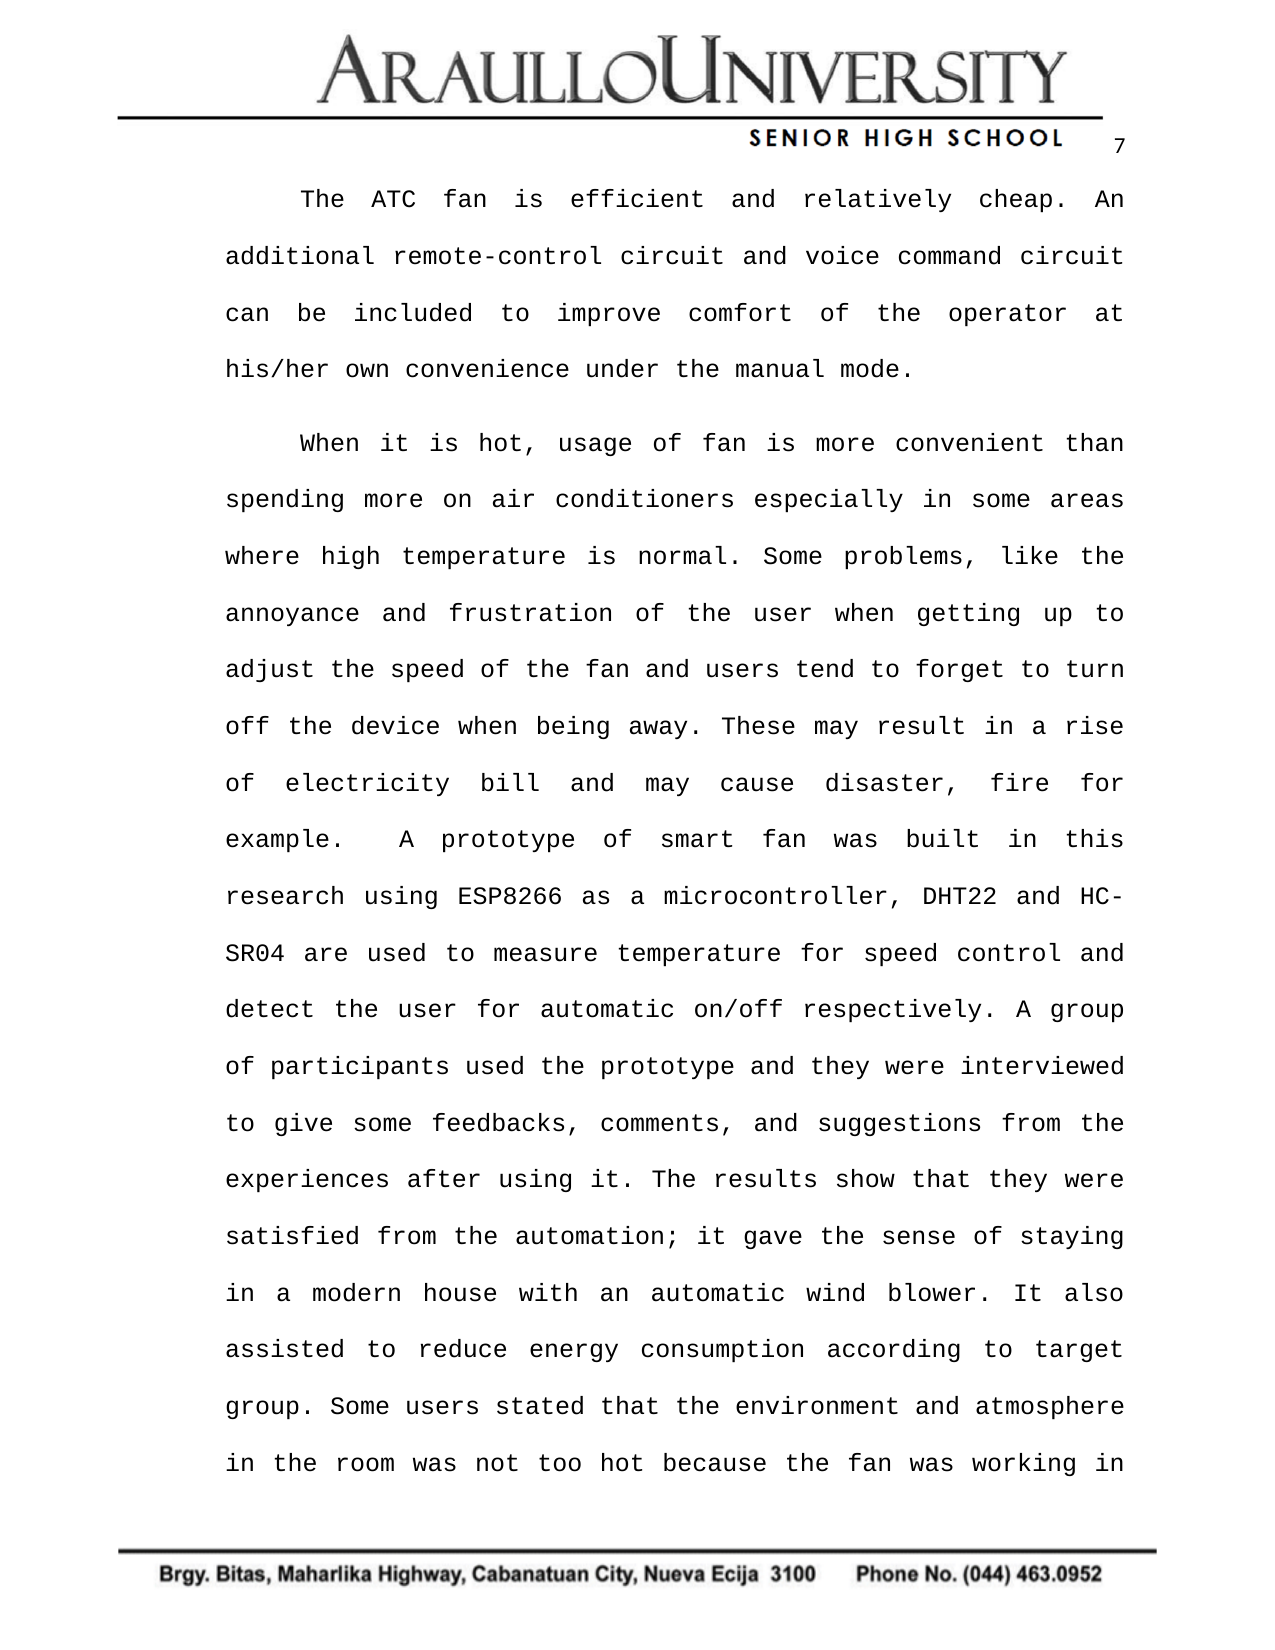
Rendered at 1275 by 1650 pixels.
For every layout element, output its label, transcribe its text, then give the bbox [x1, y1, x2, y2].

text The ATC fan is efficient and relatively cheap. An additional remote-control circuit and voice command circuit can be included to improve comfort of the operator at his/her own convenience under the manual mode. [225, 187, 1125, 385]
picture [103, 21, 1172, 153]
picture [118, 1547, 1157, 1595]
